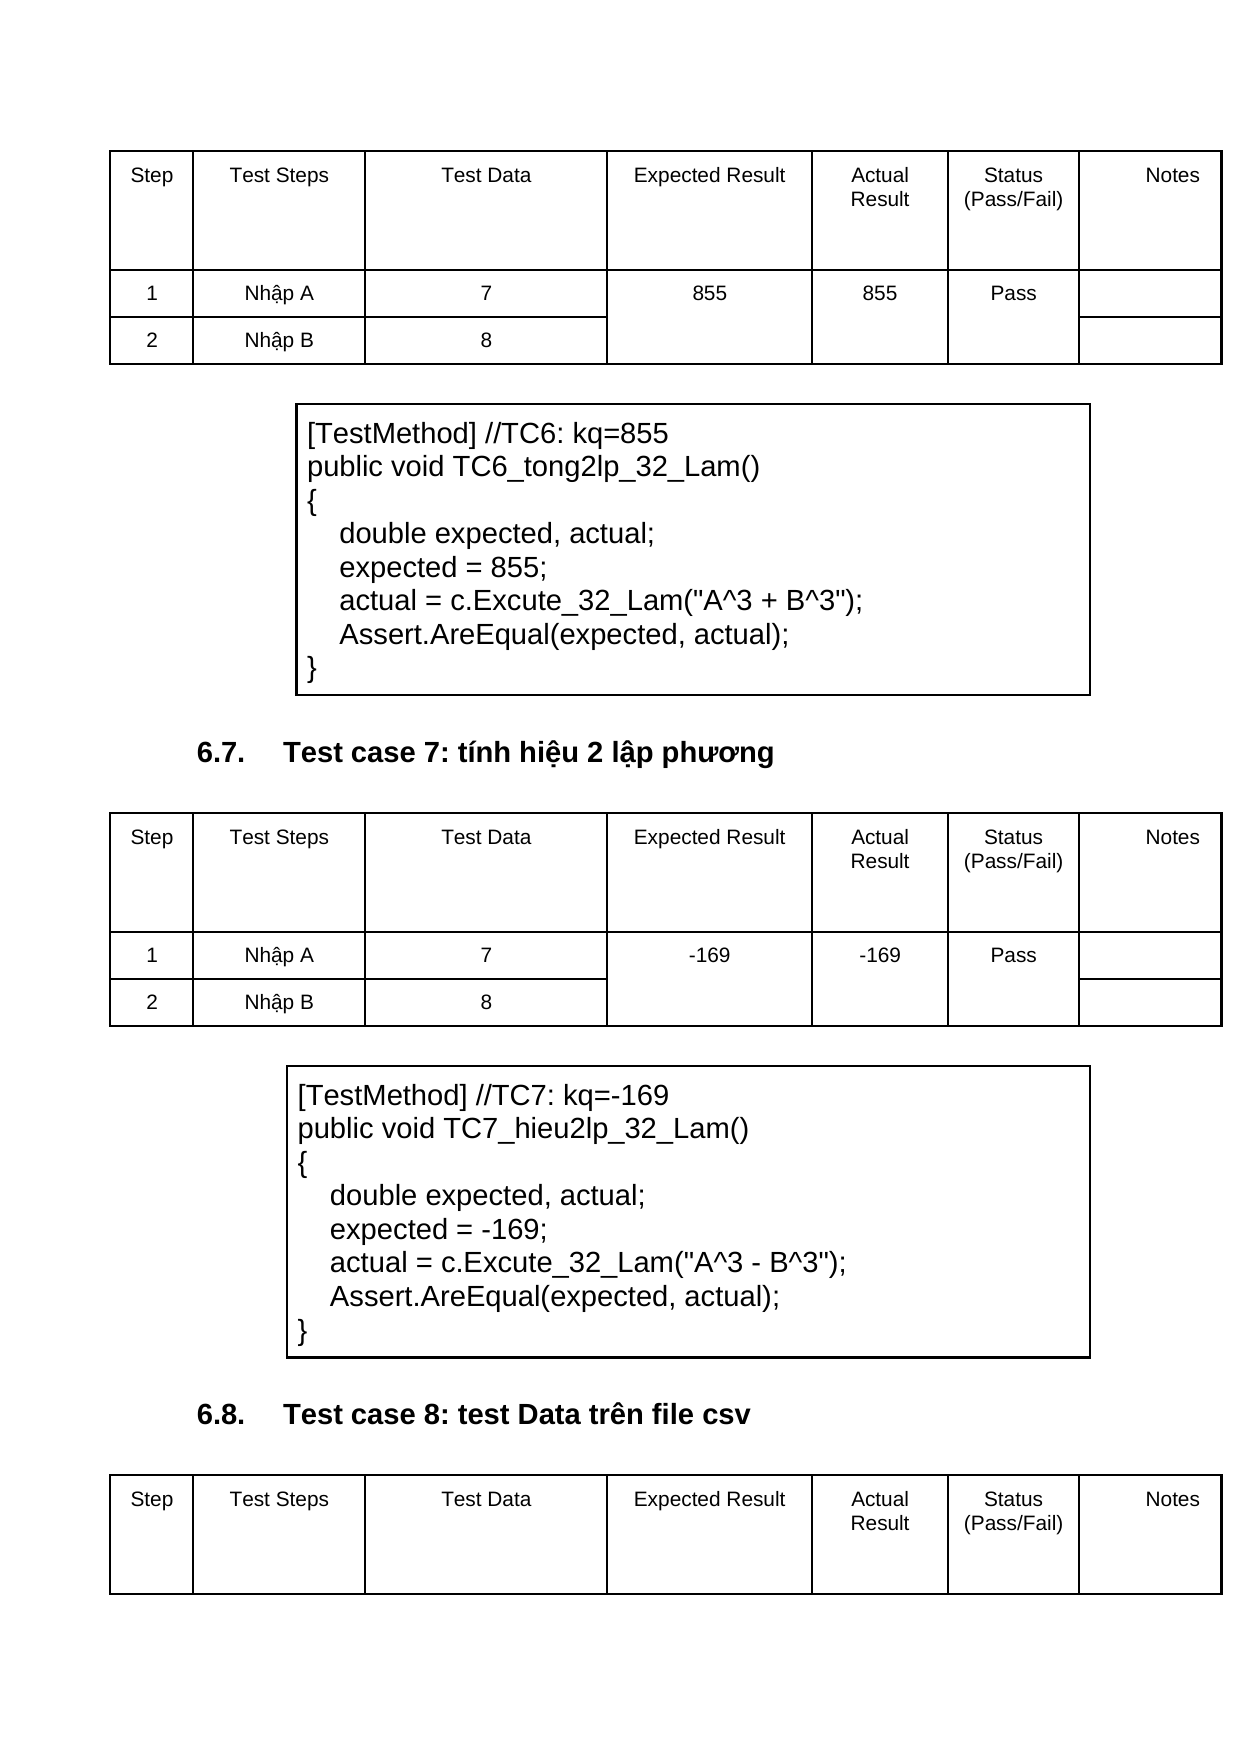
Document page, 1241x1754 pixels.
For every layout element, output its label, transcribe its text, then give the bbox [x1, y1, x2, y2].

table_header Status (Pass/Fail) [949, 152, 1078, 269]
table_cell -169 [608, 933, 811, 1024]
table_cell 855 [813, 271, 947, 362]
table_header Actual Result [813, 814, 947, 931]
table_header Expected Result [608, 814, 811, 931]
table_header Step [111, 814, 192, 931]
table_header Test Steps [194, 1476, 364, 1593]
table_cell Nhập A [194, 271, 364, 316]
table_cell 1 [111, 933, 192, 978]
table_cell [1080, 933, 1220, 978]
table_cell 8 [366, 980, 606, 1024]
table_cell -169 [813, 933, 947, 1024]
table_header Test Data [366, 152, 606, 269]
table_header Notes [1080, 814, 1220, 931]
table_header Expected Result [608, 1476, 811, 1593]
table_cell [1080, 318, 1220, 362]
table_header Actual Result [813, 1476, 947, 1593]
table_cell [1080, 271, 1220, 316]
subtitle Test case 8: test Data trên file csv [245, 1397, 1090, 1431]
table_header Expected Result [608, 152, 811, 269]
table_header Test Data [366, 814, 606, 931]
table_cell 855 [608, 271, 811, 362]
table_cell 7 [366, 933, 606, 978]
table_header Notes [1080, 1476, 1220, 1593]
table_cell 1 [111, 271, 192, 316]
table_header Status (Pass/Fail) [949, 1476, 1078, 1593]
table_cell Nhập B [194, 318, 364, 362]
table_header [TestMethod] //TC7: kq=-169 public void TC7_hieu2lp_32_Lam() { double expected, actual; expected = -169; actual = c.Excute_32_Lam("A^3 - B^3"); Assert.AreEqual(expected, actual); } [288, 1067, 1089, 1356]
table_header Actual Result [813, 152, 947, 269]
table_cell [1080, 980, 1220, 1024]
table_header Step [111, 1476, 192, 1593]
table_cell Pass [949, 271, 1078, 362]
table_header Test Data [366, 1476, 606, 1593]
table_cell Nhập A [194, 933, 364, 978]
table_header Test Steps [194, 152, 364, 269]
table_cell 2 [111, 318, 192, 362]
table_header Test Steps [194, 814, 364, 931]
table_cell 7 [366, 271, 606, 316]
table_cell 8 [366, 318, 606, 362]
table_header Step [111, 152, 192, 269]
table_cell Nhập B [194, 980, 364, 1024]
table_header [TestMethod] //TC6: kq=855 public void TC6_tong2lp_32_Lam() { double expected, actual; expected = 855; actual = c.Excute_32_Lam("A^3 + B^3"); Assert.AreEqual(expected, actual); } [298, 405, 1089, 694]
table_cell Pass [949, 933, 1078, 1024]
table_header Status (Pass/Fail) [949, 814, 1078, 931]
table_cell 2 [111, 980, 192, 1024]
subtitle Test case 7: tính hiệu 2 lập phương [245, 735, 1090, 768]
table_header Notes [1080, 152, 1220, 269]
